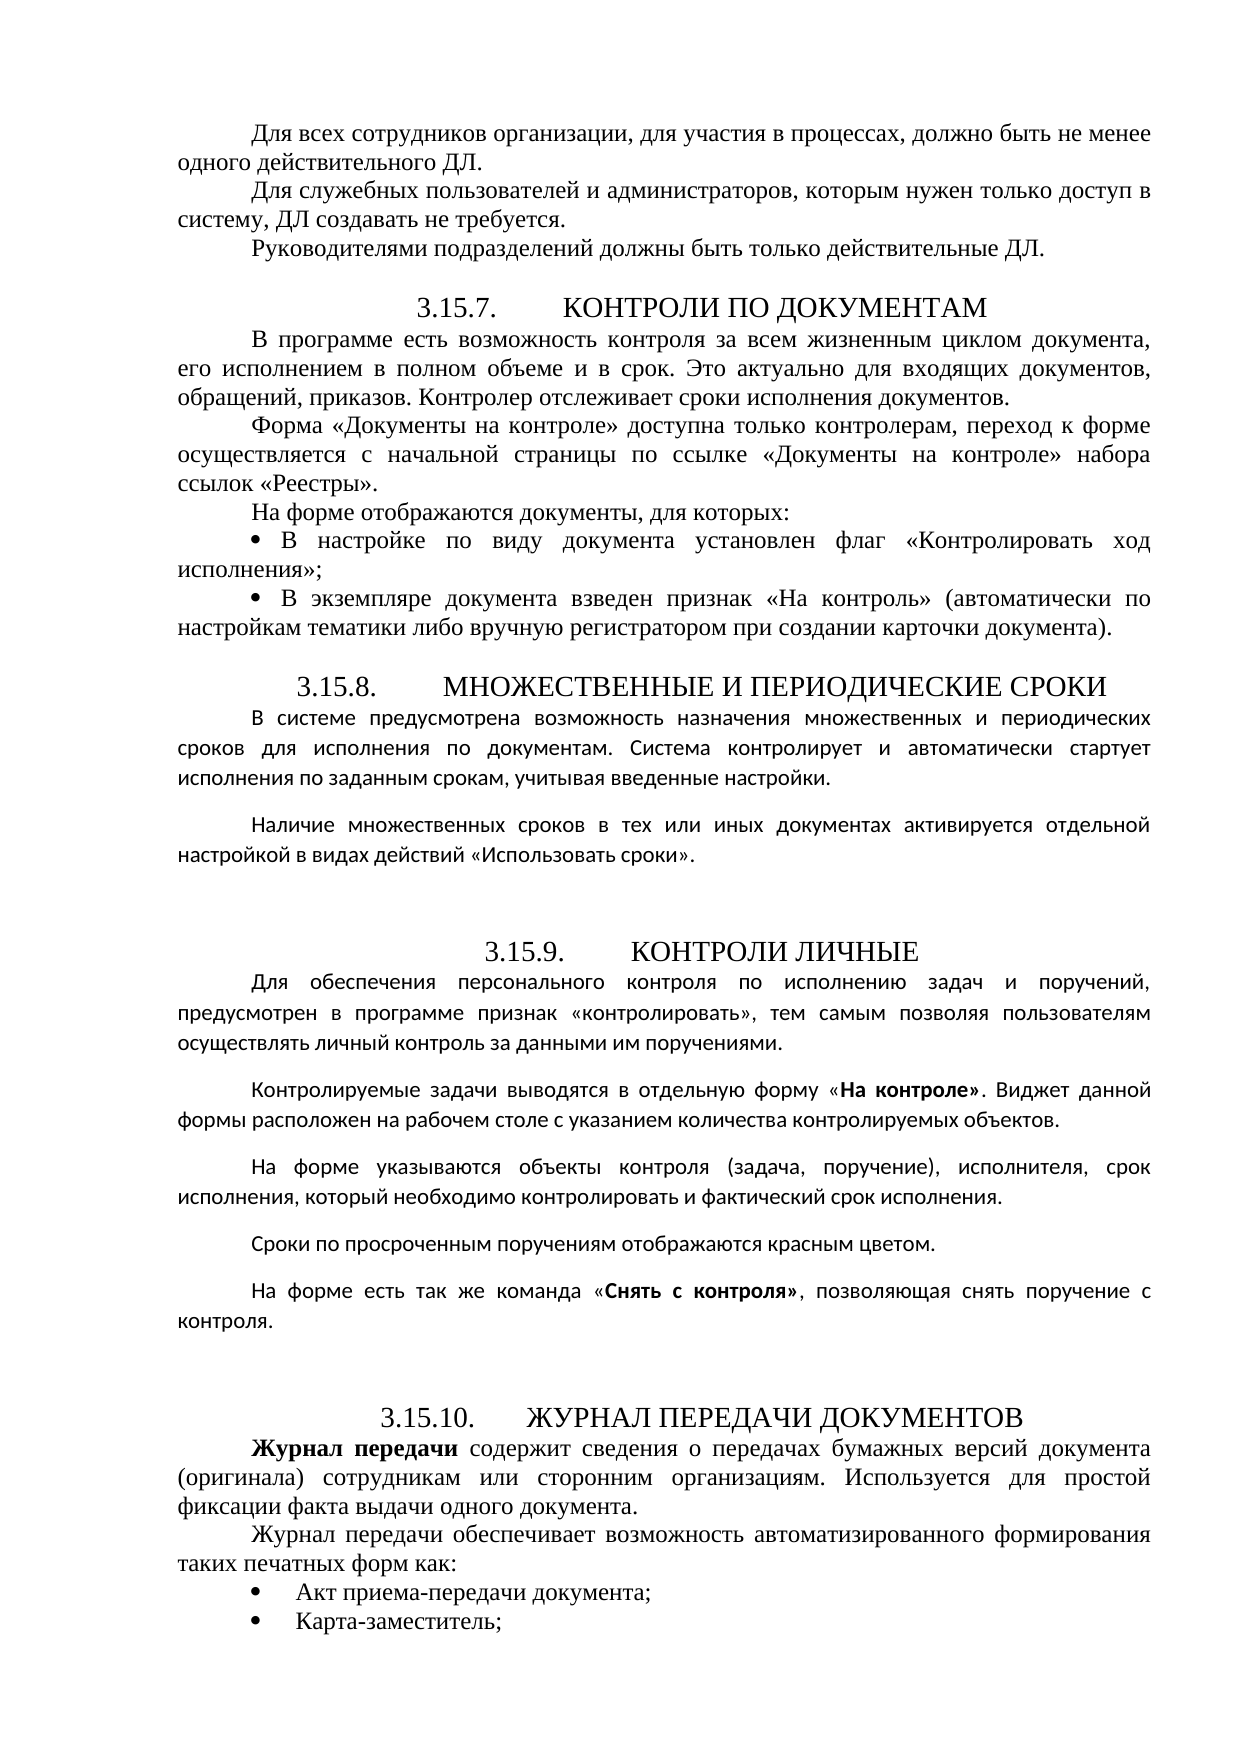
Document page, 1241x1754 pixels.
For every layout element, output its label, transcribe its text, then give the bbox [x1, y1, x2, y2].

list Карта-заместитель; [177, 1606, 1152, 1634]
text Наличие множественных сроков в тех или иных документах активируется отдельной настройкой в видах действий «Использовать сроки». [177, 810, 1152, 868]
text Сроки по просроченным поручениям отображаются красным цветом. [177, 1229, 1152, 1257]
text Журнал передачи обеспечивает возможность автоматизированного формирования таких печатных форм как: [177, 1519, 1152, 1577]
text Для всех сотрудников организации, для участия в процессах, должно быть не менее одного действительного ДЛ. [177, 118, 1152, 176]
text Контролируемые задачи выводятся в отдельную форму «На контроле». Виджет данной формы расположен на рабочем столе с указанием количества контролируемых объектов. [177, 1075, 1152, 1133]
text В системе предусмотрена возможность назначения множественных и периодических сроков для исполнения по документам. Система контролирует и автоматически стартует исполнения по заданным срокам, учитывая введенные настройки. [177, 703, 1152, 791]
text Форма «Документы на контроле» доступна только контролерам, переход к форме осуществляется с начальной страницы по ссылке «Документы на контроле» набора ссылок «Реестры». [177, 410, 1152, 497]
subtitle Контроли по документам [252, 291, 1152, 324]
text На форме указываются объекты контроля (задача, поручение), исполнителя, срок исполнения, который необходимо контролировать и фактический срок исполнения. [177, 1152, 1152, 1210]
text Руководителями подразделений должны быть только действительные ДЛ. [177, 233, 1152, 262]
subtitle Контроли личные [252, 934, 1152, 967]
text В программе есть возможность контроля за всем жизненным циклом документа, его исполнением в полном объеме и в срок. Это актуально для входящих документов, обращений, приказов. Контролер отслеживает сроки исполнения документов. [177, 324, 1152, 410]
text На форме есть так же команда «Снять с контроля», позволяющая снять поручение с контроля. [177, 1276, 1152, 1334]
subtitle Множественные и периодические сроки [252, 669, 1152, 703]
list В настройке по виду документа установлен флаг «Контролировать ход исполнения»; [177, 525, 1152, 583]
text Для служебных пользователей и администраторов, которым нужен только доступ в систему, ДЛ создавать не требуется. [177, 176, 1152, 233]
list В экземпляре документа взведен признак «На контроль» (автоматически по настройкам тематики либо вручную регистратором при создании карточки документа). [177, 583, 1152, 640]
list Акт приема-передачи документа; [177, 1577, 1152, 1606]
subtitle Журнал передачи документов [252, 1400, 1152, 1433]
text На форме отображаются документы, для которых: [177, 497, 1152, 525]
text Журнал передачи содержит сведения о передачах бумажных версий документа (оригинала) сотрудникам или сторонним организациям. Используется для простой фиксации факта выдачи одного документа. [177, 1433, 1152, 1519]
text Для обеспечения персонального контроля по исполнению задач и поручений, предусмотрен в программе признак «контролировать», тем самым позволяя пользователям осуществлять личный контроль за данными им поручениями. [177, 967, 1152, 1056]
